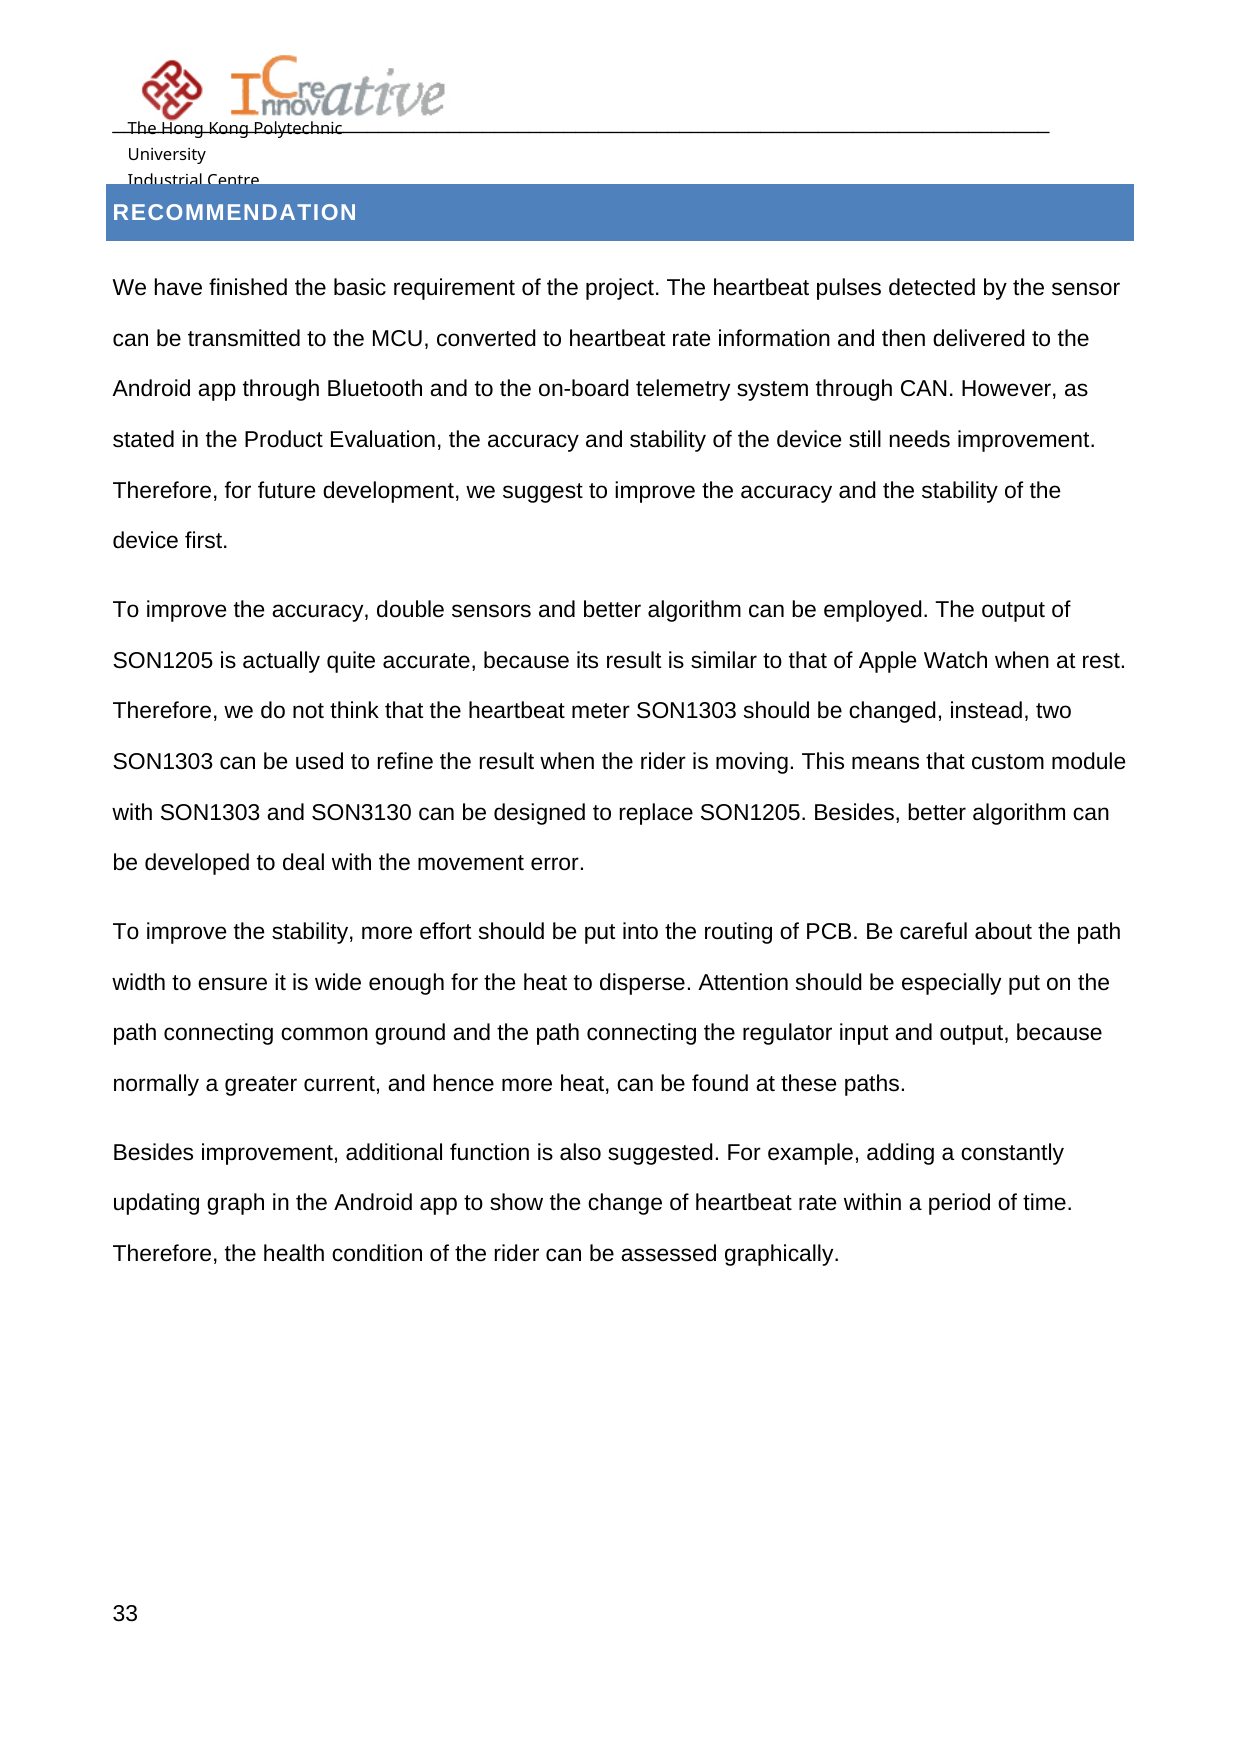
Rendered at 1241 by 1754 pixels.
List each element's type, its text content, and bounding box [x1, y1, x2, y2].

text We have finished the basic requirement of the project. The heartbeat pulses detected by the sensor can be transmitted to the MCU, converted to heartbeat rate information and then delivered to the Android app through Bluetooth and to the on-board telemetry system through CAN. However, as stated in the Product Evaluation, the accuracy and stability of the device still needs improvement. Therefore, for future development, we suggest to improve the accuracy and the stability of the device first. [112, 265, 1128, 562]
text To improve the stability, more effort should be put into the routing of PCB. Be careful about the path width to ensure it is wide enough for the heat to disperse. Attention should be especially put on the path connecting common ground and the path connecting the regulator input and output, because normally a greater current, and hence more heat, can be found at these paths. [112, 909, 1128, 1105]
text To improve the accuracy, double sensors and better algorithm can be employed. The output of SON1205 is actually quite accurate, because its result is similar to that of Apple Watch when at rest. Therefore, we do not think that the heartbeat meter SON1303 should be changed, instead, two SON1303 can be used to refine the result when the rider is moving. This means that custom module with SON1303 and SON3130 can be designed to replace SON1205. Besides, better algorithm can be developed to deal with the movement error. [112, 587, 1128, 884]
text Besides improvement, additional function is also suggested. For example, adding a constantly updating graph in the Android app to show the change of heartbeat rate within a period of time. Therefore, the health condition of the rider can be assessed graphically. [112, 1130, 1128, 1275]
subtitle Recommendation [113, 190, 1128, 234]
picture [111, 38, 487, 152]
